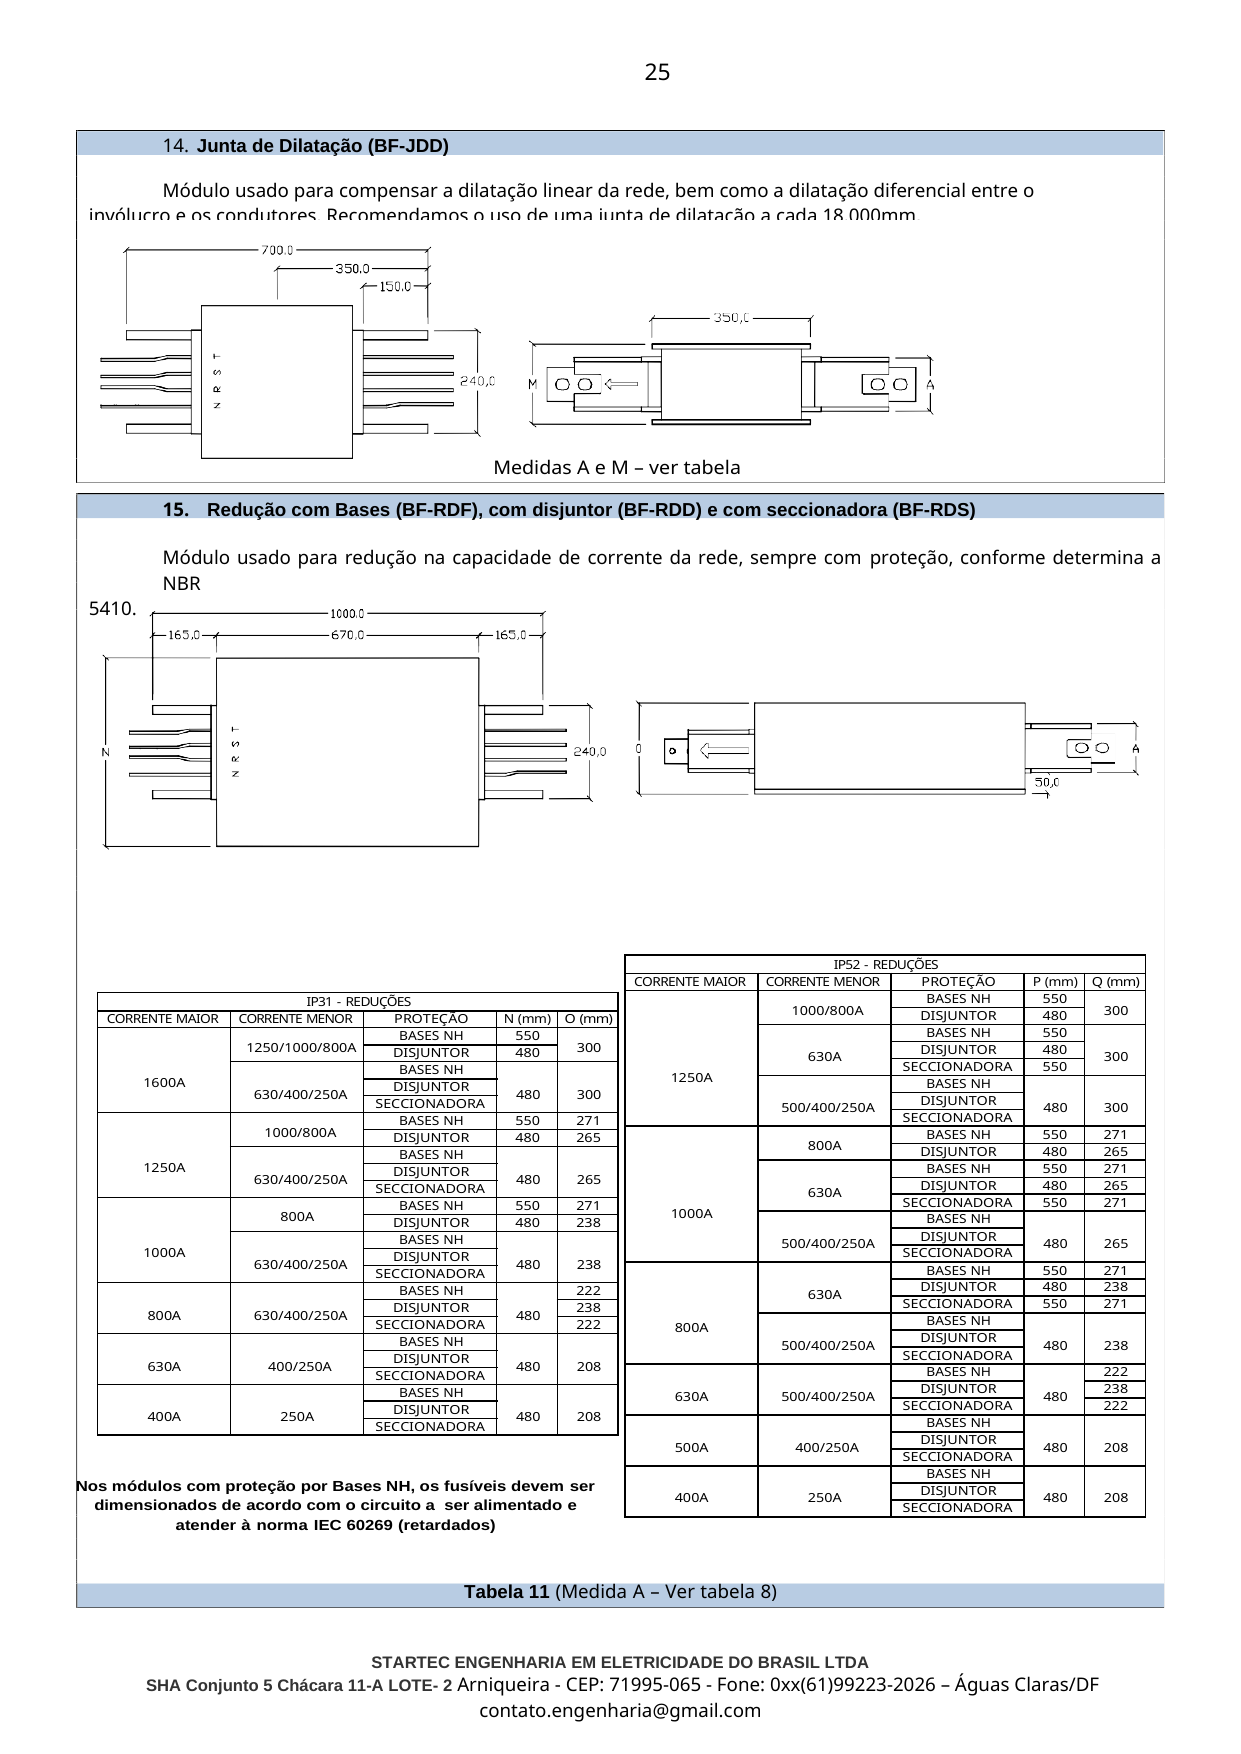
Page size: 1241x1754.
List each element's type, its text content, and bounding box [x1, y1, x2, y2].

table_cell 1250/1000/800A [231, 1028, 363, 1061]
table_cell 265 [558, 1130, 617, 1146]
table_cell BASES NH [364, 1283, 496, 1298]
table_cell 300 [558, 1062, 617, 1112]
text Nos módulos com proteção por Bases NH, os fusíveis devem ser dimensionados de acordo com o circuito a ser alimentado e atender à norma IEC 60269 (retardados) [62, 1477, 608, 1533]
table_cell 630/400/250A [231, 1062, 363, 1112]
table_cell 800A [98, 1283, 230, 1332]
table_cell 250A [231, 1385, 363, 1434]
table_cell 238 [558, 1300, 617, 1316]
table_cell 550 [497, 1198, 557, 1214]
table_cell DISJUNTOR [364, 1402, 496, 1417]
table_cell 630A [98, 1334, 230, 1383]
table_cell PROTEÇÃO [364, 1012, 496, 1027]
table_cell 271 [558, 1198, 617, 1214]
table_cell 208 [558, 1385, 617, 1434]
table_cell 480 [497, 1385, 557, 1434]
table_cell 480 [497, 1334, 557, 1383]
table_cell 480 [497, 1147, 557, 1197]
table_cell 480 [497, 1283, 557, 1332]
table_cell 480 [497, 1130, 557, 1146]
table_cell BASES NH [364, 1334, 496, 1349]
table_cell BASES NH [364, 1385, 496, 1400]
table_cell SECCIONADORA [364, 1317, 496, 1332]
table_cell BASES NH [364, 1062, 496, 1078]
text Tabela 11 (Medida A – Ver tabela 8) [105, 1578, 1136, 1604]
table_cell 1250A [98, 1113, 230, 1197]
table_cell 238 [558, 1215, 617, 1231]
table_cell DISJUNTOR [364, 1046, 496, 1061]
table_cell 630/400/250A [231, 1283, 363, 1332]
table_cell 800A [231, 1198, 363, 1231]
table_cell SECCIONADORA [364, 1096, 496, 1112]
table_header IP31 - REDUÇÕES [98, 993, 617, 1010]
table_cell SECCIONADORA [364, 1181, 496, 1197]
table_cell 271 [558, 1113, 617, 1129]
table_cell DISJUNTOR [364, 1300, 496, 1316]
table_cell 480 [497, 1215, 557, 1231]
table_cell 265 [558, 1147, 617, 1197]
table_cell 1000/800A [231, 1113, 363, 1146]
table_cell 480 [497, 1232, 557, 1282]
picture [76, 493, 1165, 1608]
table_cell SECCIONADORA [364, 1419, 496, 1434]
table_cell BASES NH [364, 1028, 496, 1044]
table_cell BASES NH [364, 1113, 496, 1129]
table_cell 630/400/250A [231, 1147, 363, 1197]
table_cell BASES NH [364, 1198, 496, 1214]
table_cell 1000A [98, 1198, 230, 1282]
text Módulo usado para redução na capacidade de corrente da rede, sempre com proteção, conforme determina a NBR [162, 544, 1176, 595]
text 5410. [89, 596, 1176, 621]
table_cell 1600A [98, 1028, 230, 1112]
table_cell BASES NH [364, 1232, 496, 1248]
picture [76, 130, 1165, 483]
table_cell 480 [497, 1046, 557, 1061]
table_cell 300 [558, 1028, 617, 1061]
table_cell DISJUNTOR [364, 1249, 496, 1264]
table_cell CORRENTE MENOR [231, 1012, 363, 1027]
table_cell 208 [558, 1334, 617, 1383]
table_cell 222 [558, 1283, 617, 1298]
table_cell DISJUNTOR [364, 1080, 496, 1095]
table_cell 480 [497, 1062, 557, 1112]
table_cell 400/250A [231, 1334, 363, 1383]
list Redução com Bases (BF-RDF), com disjuntor (BF-RDD) e com seccionadora (BF-RDS) [162, 496, 1176, 522]
table_cell DISJUNTOR [364, 1215, 496, 1231]
table_cell 550 [497, 1028, 557, 1044]
table_cell DISJUNTOR [364, 1164, 496, 1180]
table_cell 550 [497, 1113, 557, 1129]
table_cell N (mm) [497, 1012, 557, 1027]
table_cell 238 [558, 1232, 617, 1282]
table_cell 400A [98, 1385, 230, 1434]
table_cell SECCIONADORA [364, 1368, 496, 1383]
table_cell 222 [558, 1317, 617, 1332]
table_cell 630/400/250A [231, 1232, 363, 1282]
table_cell CORRENTE MAIOR [98, 1012, 230, 1027]
table_cell BASES NH [364, 1147, 496, 1163]
table_cell O (mm) [558, 1012, 617, 1027]
table_cell SECCIONADORA [364, 1266, 496, 1282]
table_cell DISJUNTOR [364, 1130, 496, 1146]
table_cell DISJUNTOR [364, 1351, 496, 1366]
